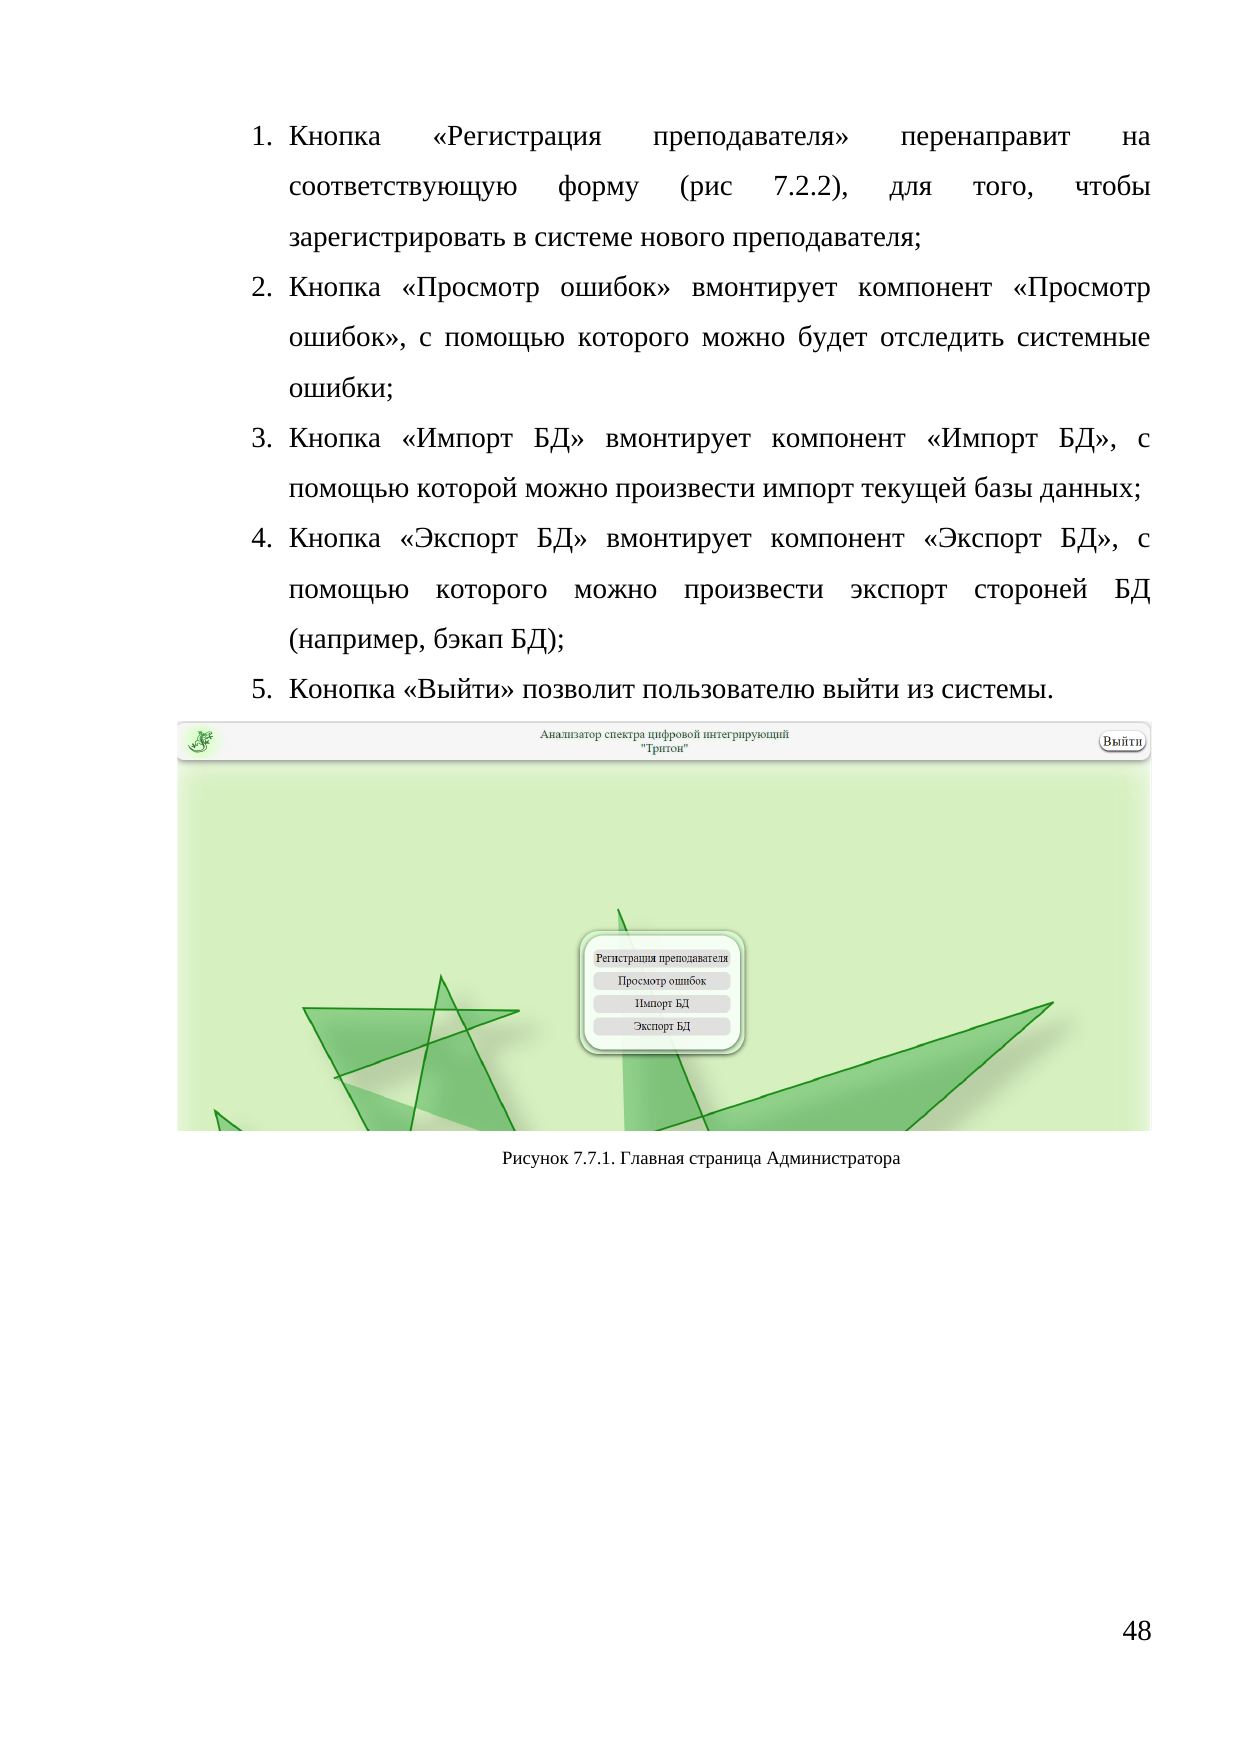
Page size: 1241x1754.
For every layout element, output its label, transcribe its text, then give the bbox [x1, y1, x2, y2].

list Кнопка «Экспорт БД» вмонтирует компонент «Экспорт БД», с помощью которого можно произвести экспорт стороней БД (например, бэкап БД); [251, 521, 1152, 655]
picture [177, 721, 1152, 1131]
text Рисунок 7.7.1. Главная страница Администратора [177, 1147, 1152, 1169]
list Кнопка «Регистрация преподавателя» перенаправит на соответствующую форму (рис 7.2.2), для того, чтобы зарегистрировать в системе нового преподавателя; [251, 118, 1152, 252]
list Конопка «Выйти» позволит пользователю выйти из системы. [251, 672, 1152, 705]
list Кнопка «Импорт БД» вмонтирует компонент «Импорт БД», с помощью которой можно произвести импорт текущей базы данных; [251, 420, 1152, 504]
list Кнопка «Просмотр ошибок» вмонтирует компонент «Просмотр ошибок», с помощью которого можно будет отследить системные ошибки; [251, 269, 1152, 403]
